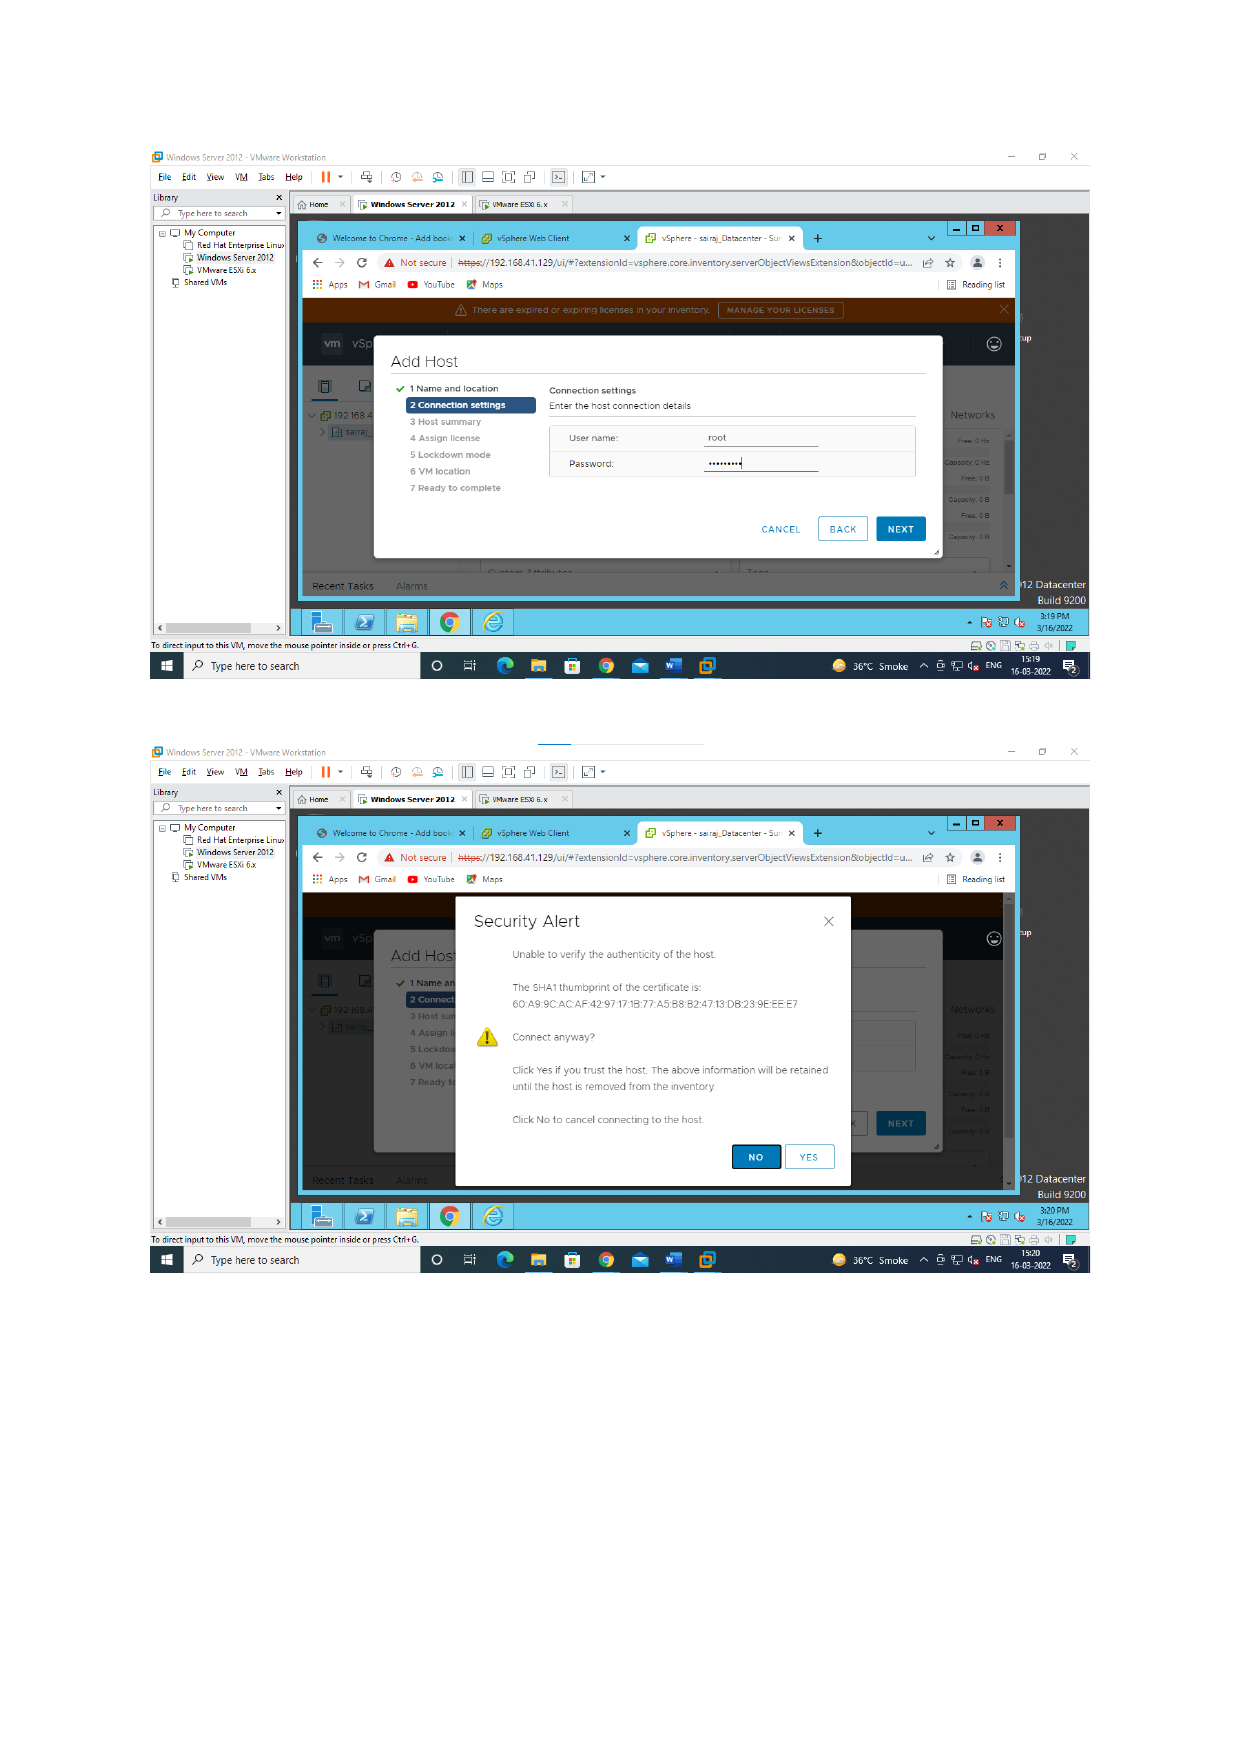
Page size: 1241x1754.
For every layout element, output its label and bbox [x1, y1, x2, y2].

picture [150, 744, 1091, 1273]
picture [150, 150, 1091, 679]
